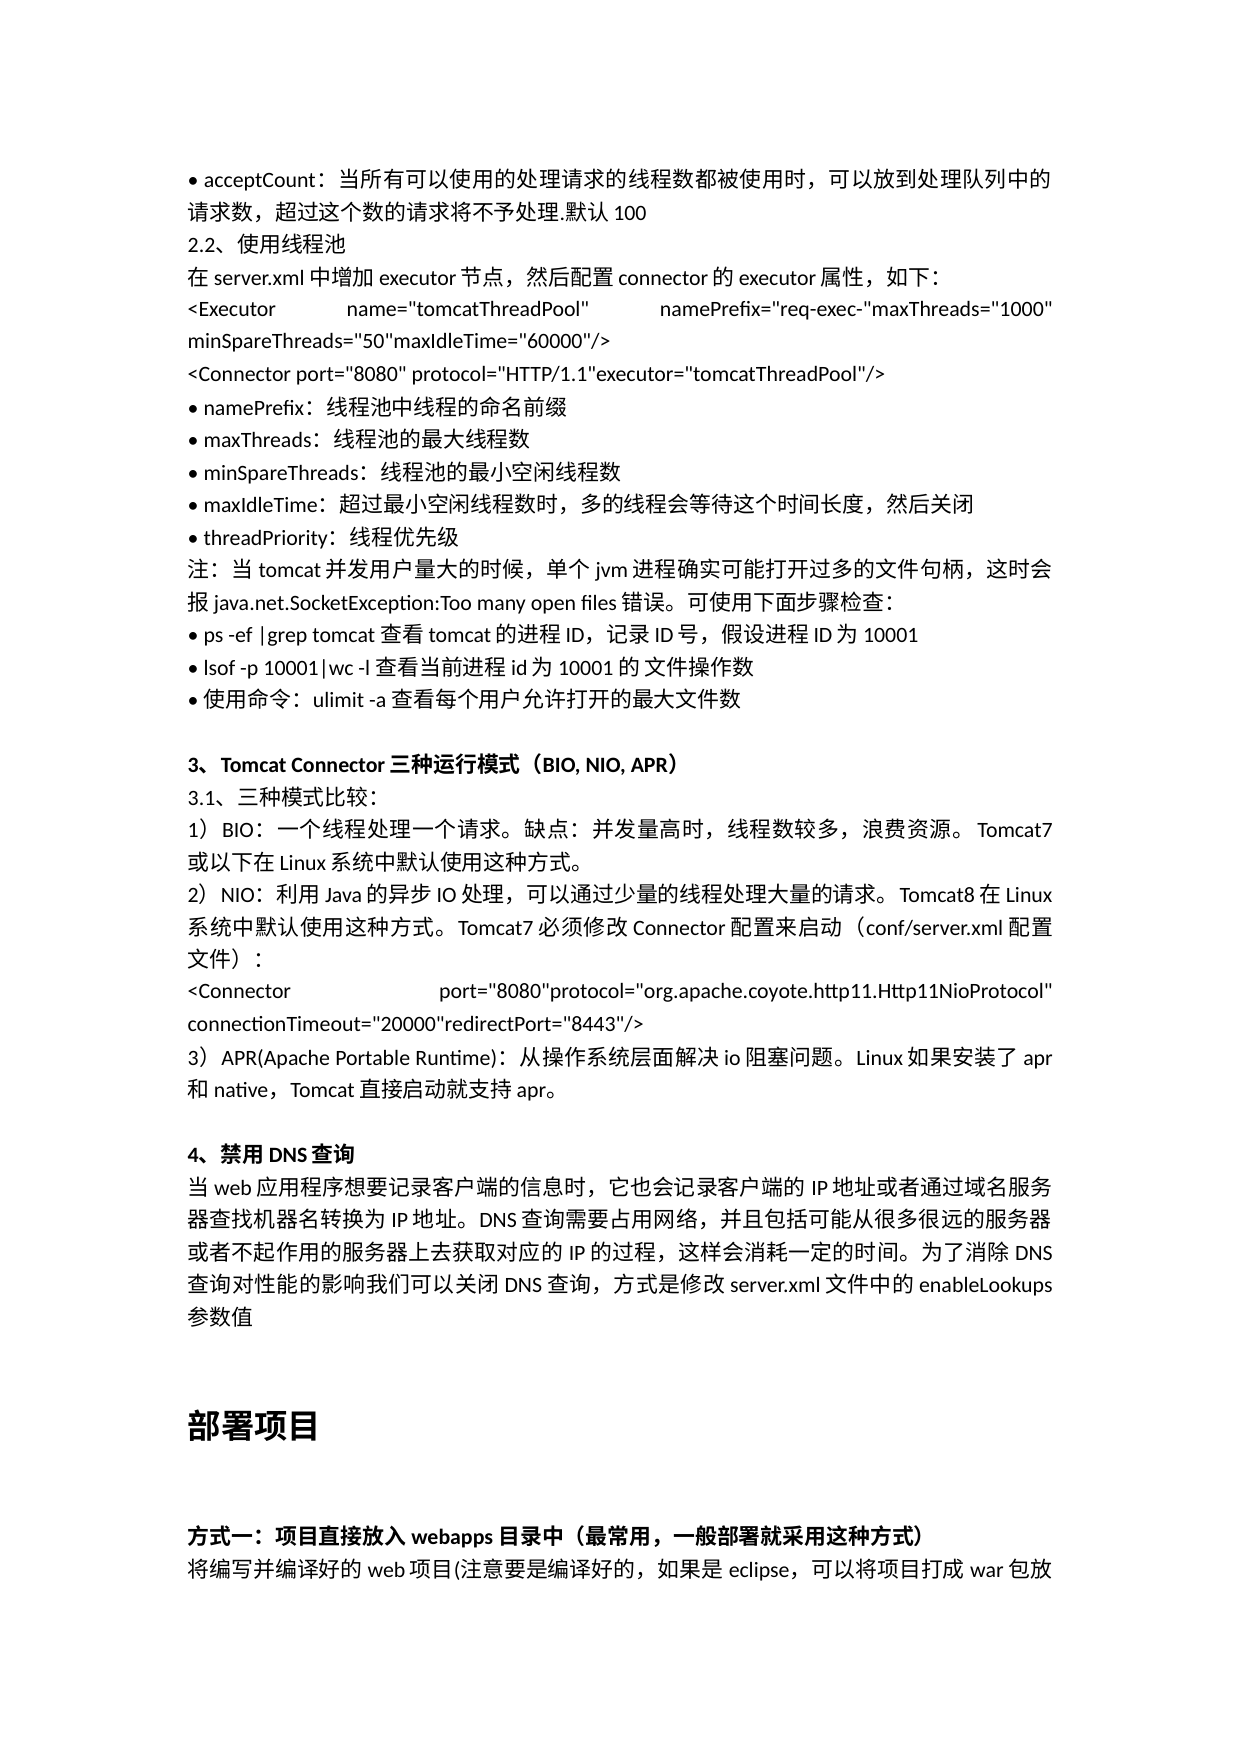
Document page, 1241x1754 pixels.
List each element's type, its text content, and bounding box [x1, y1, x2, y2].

text 3）APR(Apache Portable Runtime)：从操作系统层面解决io阻塞问题。Linux如果安装了apr和native，Tomcat直接启动就支持apr。 [187, 1039, 1053, 1104]
text 1）BIO：一个线程处理一个请求。缺点：并发量高时，线程数较多，浪费资源。Tomcat7或以下在Linux系统中默认使用这种方式。 [187, 812, 1053, 877]
text 方式一：项目直接放入 webapps 目录中（最常用，一般部署就采用这种方式） [187, 1519, 1053, 1551]
text • namePrefix：线程池中线程的命名前缀 [187, 389, 1053, 422]
text • minSpareThreads：线程池的最小空闲线程数 [187, 454, 1053, 487]
text 4、禁用DNS查询 当web应用程序想要记录客户端的信息时，它也会记录客户端的IP地址或者通过域名服务器查找机器名转换为IP地址。DNS查询需要占用网络，并且包括可能从很多很远的服务器或者不起作用的服务器上去获取对应的IP的过程，这样会消耗一定的时间。为了消除DNS查询对性能的影响我们可以关闭DNS查询，方式是修改server.xml文件中的enableLookups参数值 [187, 1137, 1053, 1332]
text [187, 1551, 1053, 1584]
text <Connector port="8080"protocol="org.apache.coyote.http11.Http11NioProtocol" connectionTimeout="20000"redirectPort="8443"/> [187, 974, 1053, 1039]
text 2.2、使用线程池 [187, 227, 1053, 259]
text • threadPriority：线程优先级 [187, 519, 1053, 552]
text • maxIdleTime：超过最小空闲线程数时，多的线程会等待这个时间长度，然后关闭 [187, 487, 1053, 519]
text • 使用命令：ulimit -a 查看每个用户允许打开的最大文件数 [187, 682, 1053, 714]
text • ps -ef |grep tomcat 查看tomcat的进程ID，记录ID号，假设进程ID为10001 [187, 617, 1053, 649]
text 3、Tomcat Connector三种运行模式（BIO, NIO, APR） [187, 747, 1053, 779]
text 2）NIO：利用Java的异步IO处理，可以通过少量的线程处理大量的请求。Tomcat8在Linux系统中默认使用这种方式。Tomcat7必须修改Connector配置来启动（conf/server.xml配置文件）： [187, 877, 1053, 974]
text 3.1、三种模式比较： [187, 779, 1053, 812]
text 注：当tomcat并发用户量大的时候，单个jvm进程确实可能打开过多的文件句柄，这时会报java.net.SocketException:Too many open files错误。可使用下面步骤检查： [187, 552, 1053, 617]
text • acceptCount：当所有可以使用的处理请求的线程数都被使用时，可以放到处理队列中的请求数，超过这个数的请求将不予处理.默认100 [187, 162, 1053, 227]
subtitle 部署项目 [187, 1392, 1053, 1457]
text • maxThreads：线程池的最大线程数 [187, 422, 1053, 454]
text • lsof -p 10001|wc -l 查看当前进程id为10001的 文件操作数 [187, 649, 1053, 682]
text 在server.xml中增加executor节点，然后配置connector的executor属性，如下： [187, 259, 1053, 292]
text <Executor name="tomcatThreadPool" namePrefix="req-exec-"maxThreads="1000" minSpareThreads="50"maxIdleTime="60000"/> [187, 292, 1053, 357]
text <Connector port="8080" protocol="HTTP/1.1"executor="tomcatThreadPool"/> [187, 357, 1053, 389]
